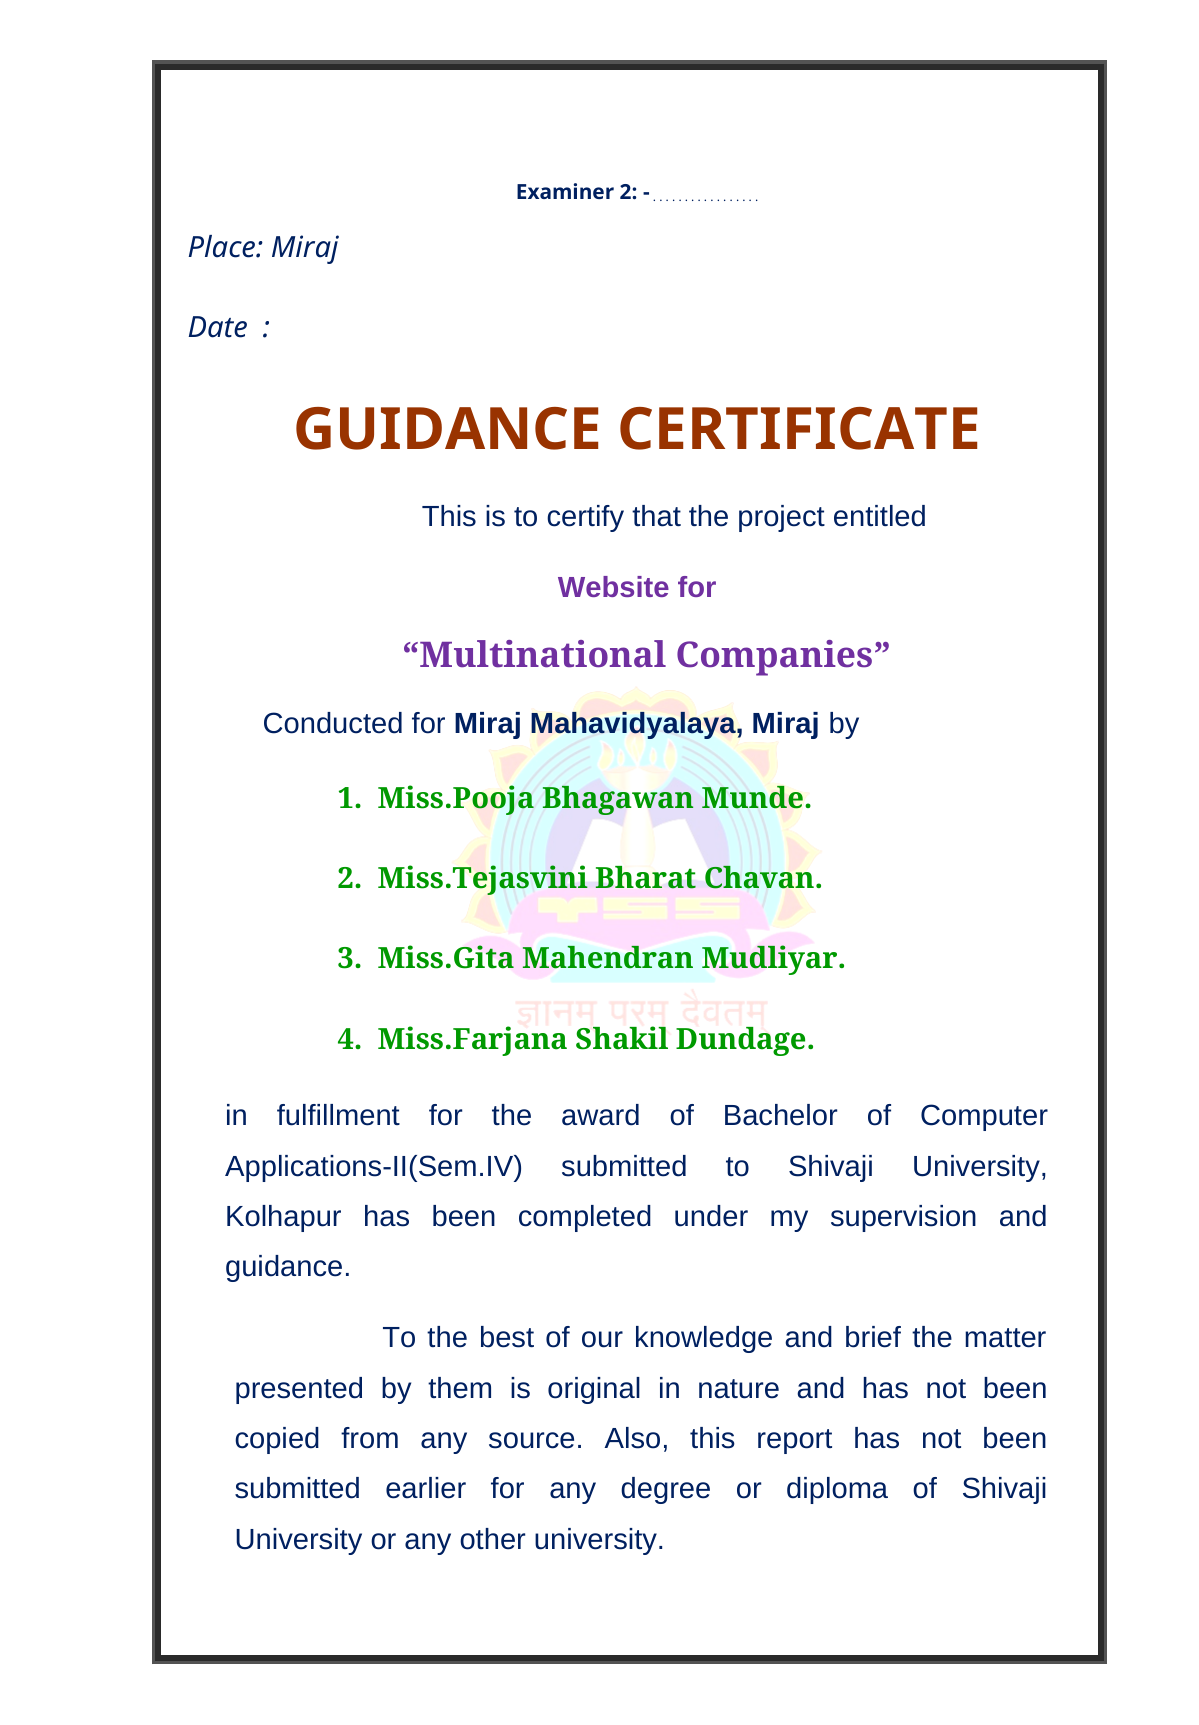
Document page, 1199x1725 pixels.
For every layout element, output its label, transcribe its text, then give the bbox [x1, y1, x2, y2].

text Place: Miraj [187, 226, 1086, 266]
text 1. Miss.Pooja Bhagawan Munde. [262, 777, 1086, 817]
text 3. Miss.Gita Mahendran Mudliyar. [262, 938, 1086, 977]
text 4. Miss.Farjana Shakil Dundage. [262, 1018, 1086, 1058]
text Date : [187, 307, 1086, 346]
text To the best of our knowledge and brief the matter presented by them is original in nature and has not been copied from any source. Also, this report has not been submitted earlier for any degree or diploma of Shivaji University or any other university. [234, 1320, 1049, 1555]
text Conducted for Miraj Mahavidyalaya, Miraj by [187, 706, 1086, 739]
text in fulfillment for the award of Bachelor of Computer Applications-II(Sem.IV) submitted to Shivaji University, Kolhapur has been completed under my supervision and guidance. [225, 1098, 1049, 1283]
text 2. Miss.Tejasvini Bharat Chavan. [262, 857, 1086, 897]
text “Multinational Companies” [262, 630, 1086, 678]
text Examiner 2: - . . . . . . . . . . . . . . . . . [187, 177, 1086, 206]
text This is to certify that the project entitled [187, 499, 1086, 533]
text GUIDANCE CERTIFICATE [187, 387, 1086, 466]
text Website for [187, 570, 1086, 604]
